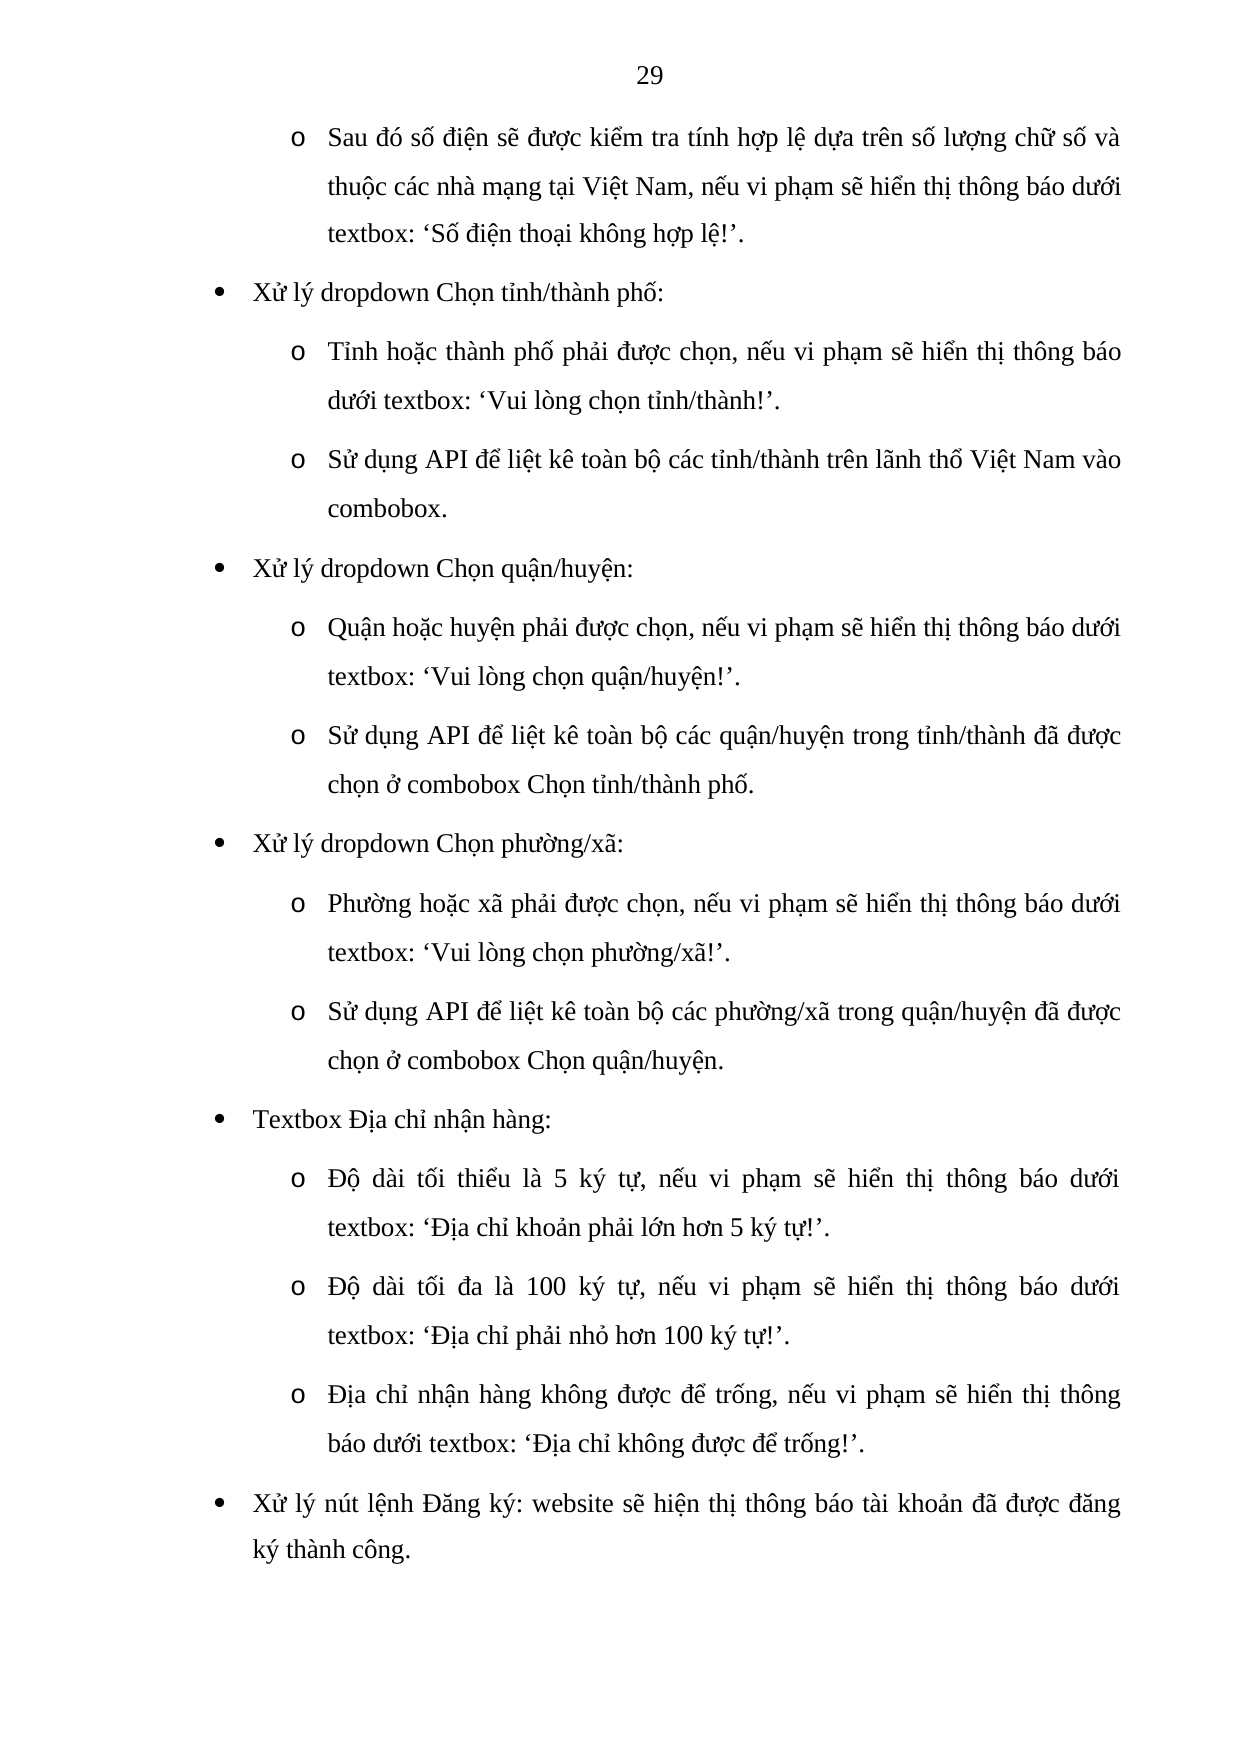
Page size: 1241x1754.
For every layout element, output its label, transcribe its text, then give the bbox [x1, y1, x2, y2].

list Sử dụng API để liệt kê toàn bộ các phường/xã trong quận/huyện đã được chọn ở combobox Chọn quận/huyện. [290, 995, 1122, 1075]
list Độ dài tối đa là 100 ký tự, nếu vi phạm sẽ hiển thị thông báo dưới textbox: ‘Địa chỉ phải nhỏ hơn 100 ký tự!’. [290, 1271, 1122, 1351]
list Phường hoặc xã phải được chọn, nếu vi phạm sẽ hiển thị thông báo dưới textbox: ‘Vui lòng chọn phường/xã!’. [290, 887, 1122, 967]
list Sử dụng API để liệt kê toàn bộ các quận/huyện trong tỉnh/thành đã được chọn ở combobox Chọn tỉnh/thành phố. [290, 719, 1122, 799]
list Địa chỉ nhận hàng không được để trống, nếu vi phạm sẽ hiển thị thông báo dưới textbox: ‘Địa chỉ không được để trống!’. [290, 1379, 1122, 1459]
list Textbox Địa chỉ nhận hàng: [215, 1103, 1122, 1134]
list Độ dài tối thiểu là 5 ký tự, nếu vi phạm sẽ hiển thị thông báo dưới textbox: ‘Địa chỉ khoản phải lớn hơn 5 ký tự!’. [290, 1162, 1122, 1242]
list Tỉnh hoặc thành phố phải được chọn, nếu vi phạm sẽ hiển thị thông báo dưới textbox: ‘Vui lòng chọn tỉnh/thành!’. [290, 336, 1122, 416]
list Xử lý dropdown Chọn quận/huyện: [215, 552, 1122, 583]
list Xử lý nút lệnh Đăng ký: website sẽ hiện thị thông báo tài khoản đã được đăng ký thành công. [215, 1487, 1122, 1565]
list Sử dụng API để liệt kê toàn bộ các tỉnh/thành trên lãnh thổ Việt Nam vào combobox. [290, 444, 1122, 524]
list Sau đó số điện sẽ được kiểm tra tính hợp lệ dựa trên số lượng chữ số và thuộc các nhà mạng tại Việt Nam, nếu vi phạm sẽ hiển thị thông báo dưới textbox: ‘Số điện thoại không hợp lệ!’. [290, 121, 1122, 248]
list Quận hoặc huyện phải được chọn, nếu vi phạm sẽ hiển thị thông báo dưới textbox: ‘Vui lòng chọn quận/huyện!’. [290, 611, 1122, 691]
list Xử lý dropdown Chọn phường/xã: [215, 827, 1122, 859]
list Xử lý dropdown Chọn tỉnh/thành phố: [215, 276, 1122, 307]
